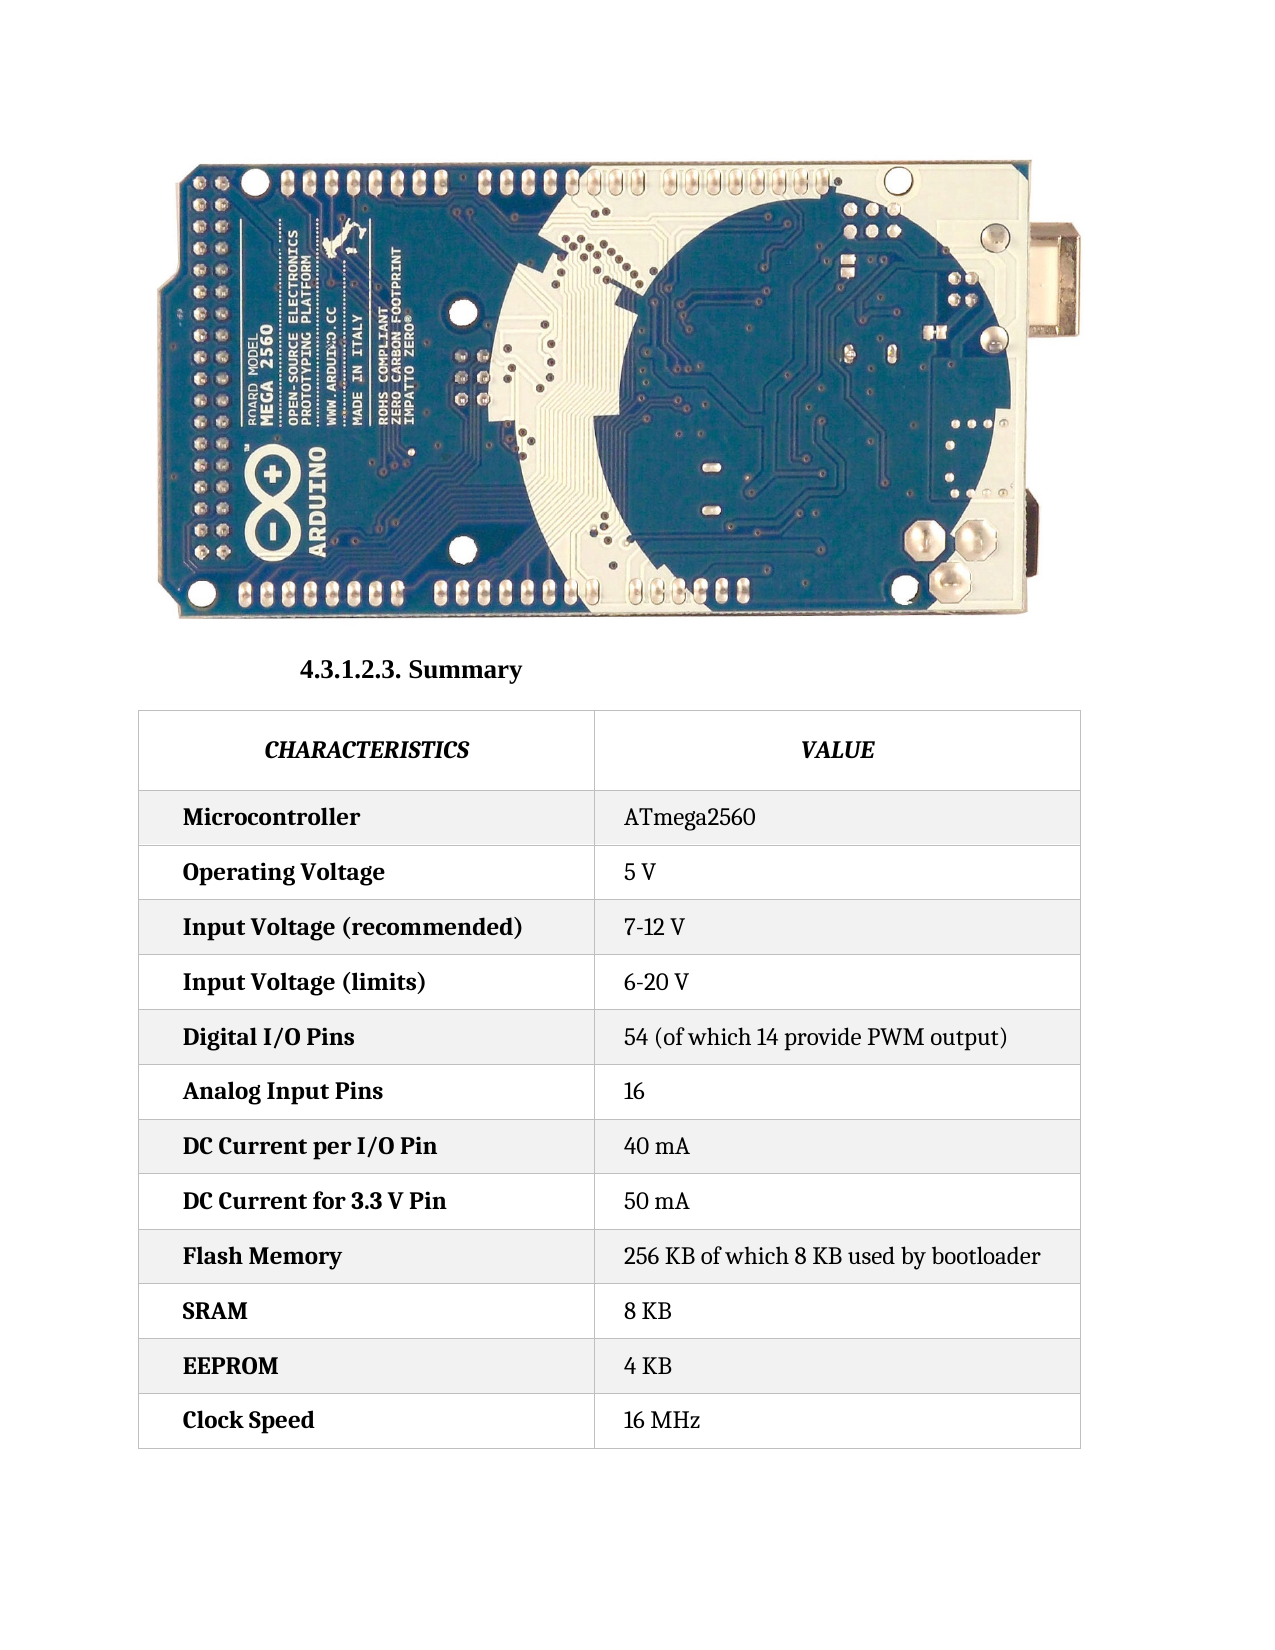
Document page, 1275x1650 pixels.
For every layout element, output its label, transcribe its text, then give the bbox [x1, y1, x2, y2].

table_cell Digital I/O Pins [139, 1010, 594, 1064]
table_cell 6-20 V [595, 955, 1080, 1009]
table_cell Operating Voltage [139, 846, 594, 899]
table_cell 7-12 V [595, 900, 1080, 954]
table_cell Flash Memory [139, 1230, 594, 1283]
table_cell Input Voltage (limits) [139, 955, 594, 1009]
table_cell 54 (of which 14 provide PWM output) [595, 1010, 1080, 1064]
table_cell 40 mA [595, 1120, 1080, 1173]
table_cell 16 MHz [595, 1394, 1080, 1448]
table_cell 50 mA [595, 1174, 1080, 1228]
table_cell 256 KB of which 8 KB used by bootloader [595, 1230, 1080, 1283]
table_cell Input Voltage (recommended) [139, 900, 594, 954]
table_cell EEPROM [139, 1339, 594, 1393]
table_cell Microcontroller [139, 791, 594, 844]
table_cell Clock Speed [139, 1394, 594, 1448]
picture [150, 150, 1085, 629]
table_cell SRAM [139, 1284, 594, 1338]
table_cell DC Current per I/O Pin [139, 1120, 594, 1173]
table_cell Analog Input Pins [139, 1065, 594, 1118]
table_cell ATmega2560 [595, 791, 1080, 844]
table_cell DC Current for 3.3 V Pin [139, 1174, 594, 1228]
table_cell 8 KB [595, 1284, 1080, 1338]
table_header VALUE [595, 711, 1080, 790]
table_cell 4 KB [595, 1339, 1080, 1393]
table_cell 16 [595, 1065, 1080, 1118]
table_cell 5 V [595, 846, 1080, 899]
text 4.3.1.2.3. Summary [150, 653, 1125, 684]
table_header CHARACTERISTICS [139, 711, 594, 790]
